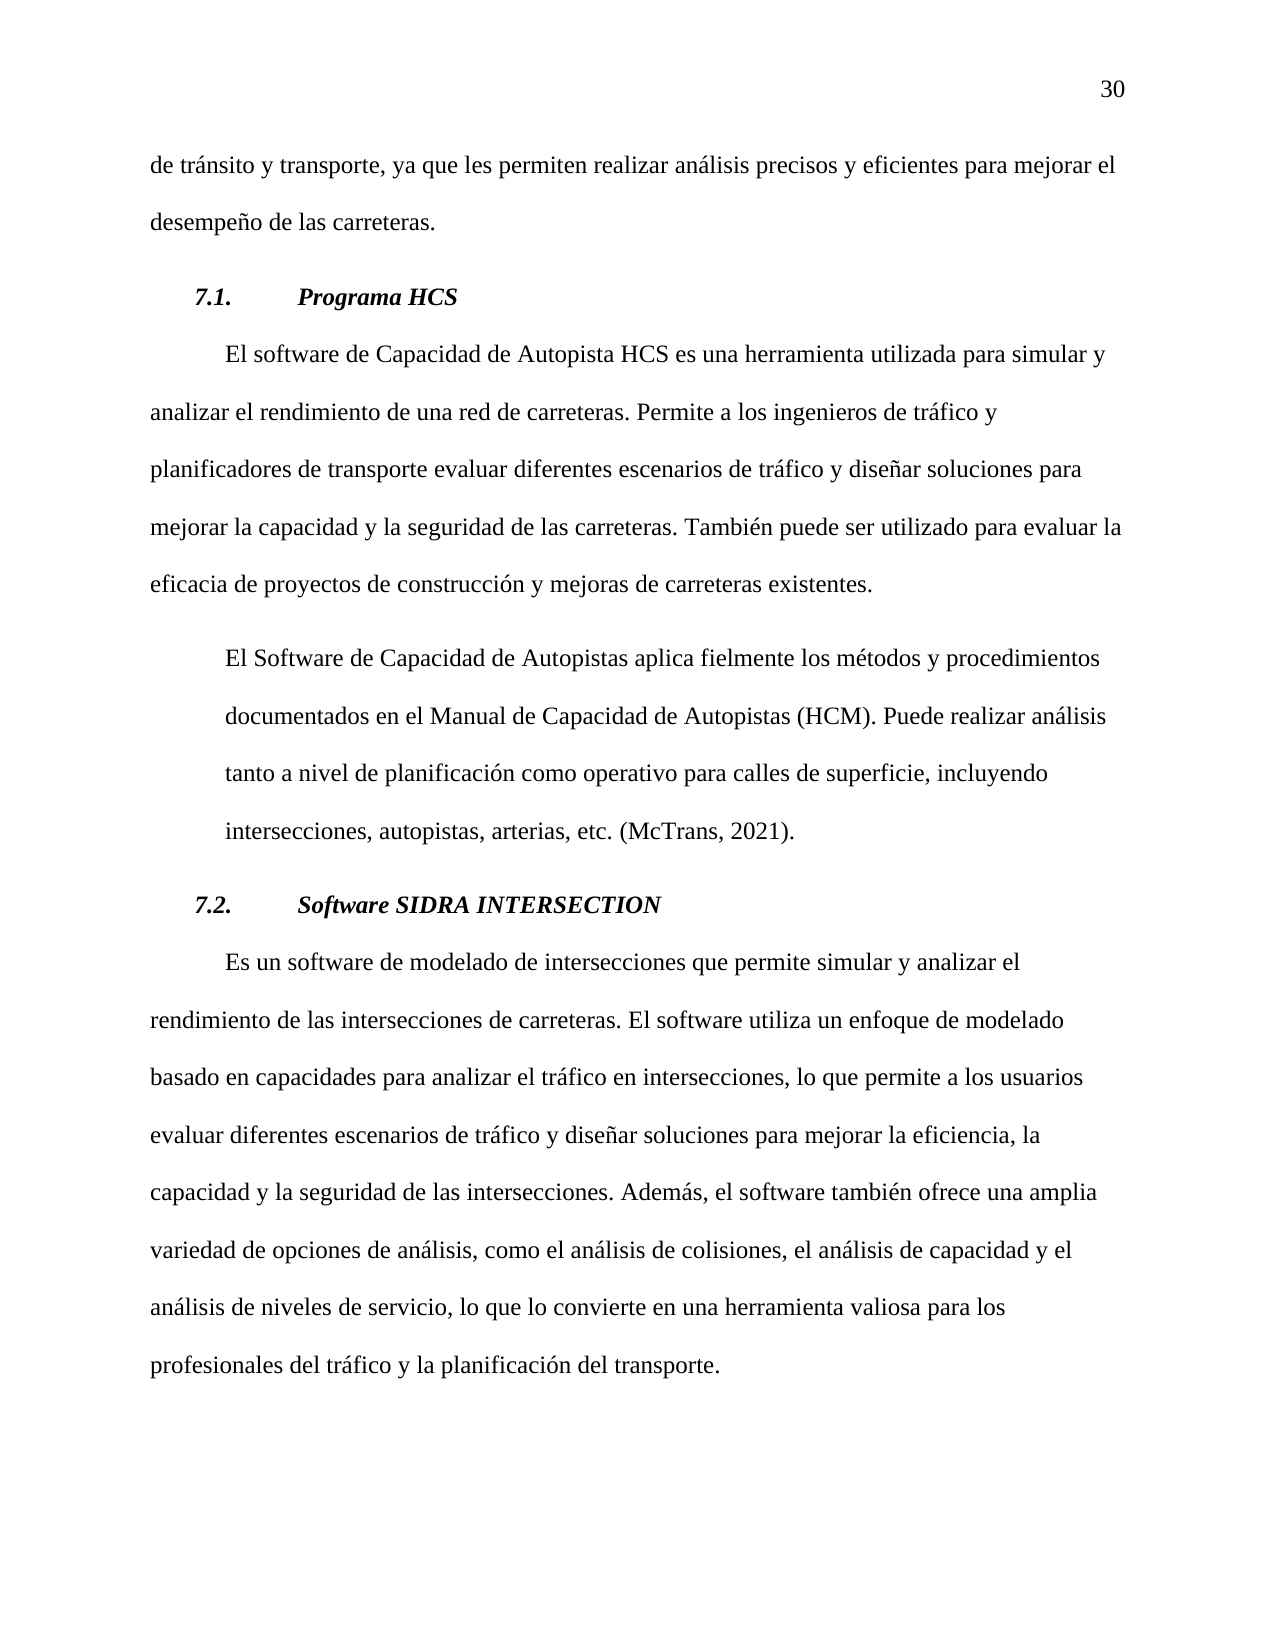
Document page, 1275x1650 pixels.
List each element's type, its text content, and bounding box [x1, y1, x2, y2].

text El Software de Capacidad de Autopistas aplica fielmente los métodos y procedimientos documentados en el Manual de Capacidad de Autopistas (HCM). Puede realizar análisis tanto a nivel de planificación como operativo para calles de superficie, incluyendo intersecciones, autopistas, arterias, etc. . [225, 643, 1125, 844]
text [150, 150, 1125, 236]
subtitle Programa HCS [194, 282, 1125, 310]
text El software de Capacidad de Autopista HCS es una herramienta utilizada para simular y analizar el rendimiento de una red de carreteras. Permite a los ingenieros de tráfico y planificadores de transporte evaluar diferentes escenarios de tráfico y diseñar soluciones para mejorar la capacidad y la seguridad de las carreteras. También puede ser utilizado para evaluar la eficacia de proyectos de construcción y mejoras de carreteras existentes. [150, 339, 1125, 598]
text Es un software de modelado de intersecciones que permite simular y analizar el rendimiento de las intersecciones de carreteras. El software utiliza un enfoque de modelado basado en capacidades para analizar el tráfico en intersecciones, lo que permite a los usuarios evaluar diferentes escenarios de tráfico y diseñar soluciones para mejorar la eficiencia, la capacidad y la seguridad de las intersecciones. Además, el software también ofrece una amplia variedad de opciones de análisis, como el análisis de colisiones, el análisis de capacidad y el análisis de niveles de servicio, lo que lo convierte en una herramienta valiosa para los profesionales del tráfico y la planificación del transporte. [150, 947, 1125, 1379]
subtitle Software SIDRA INTERSECTION [194, 890, 1125, 919]
